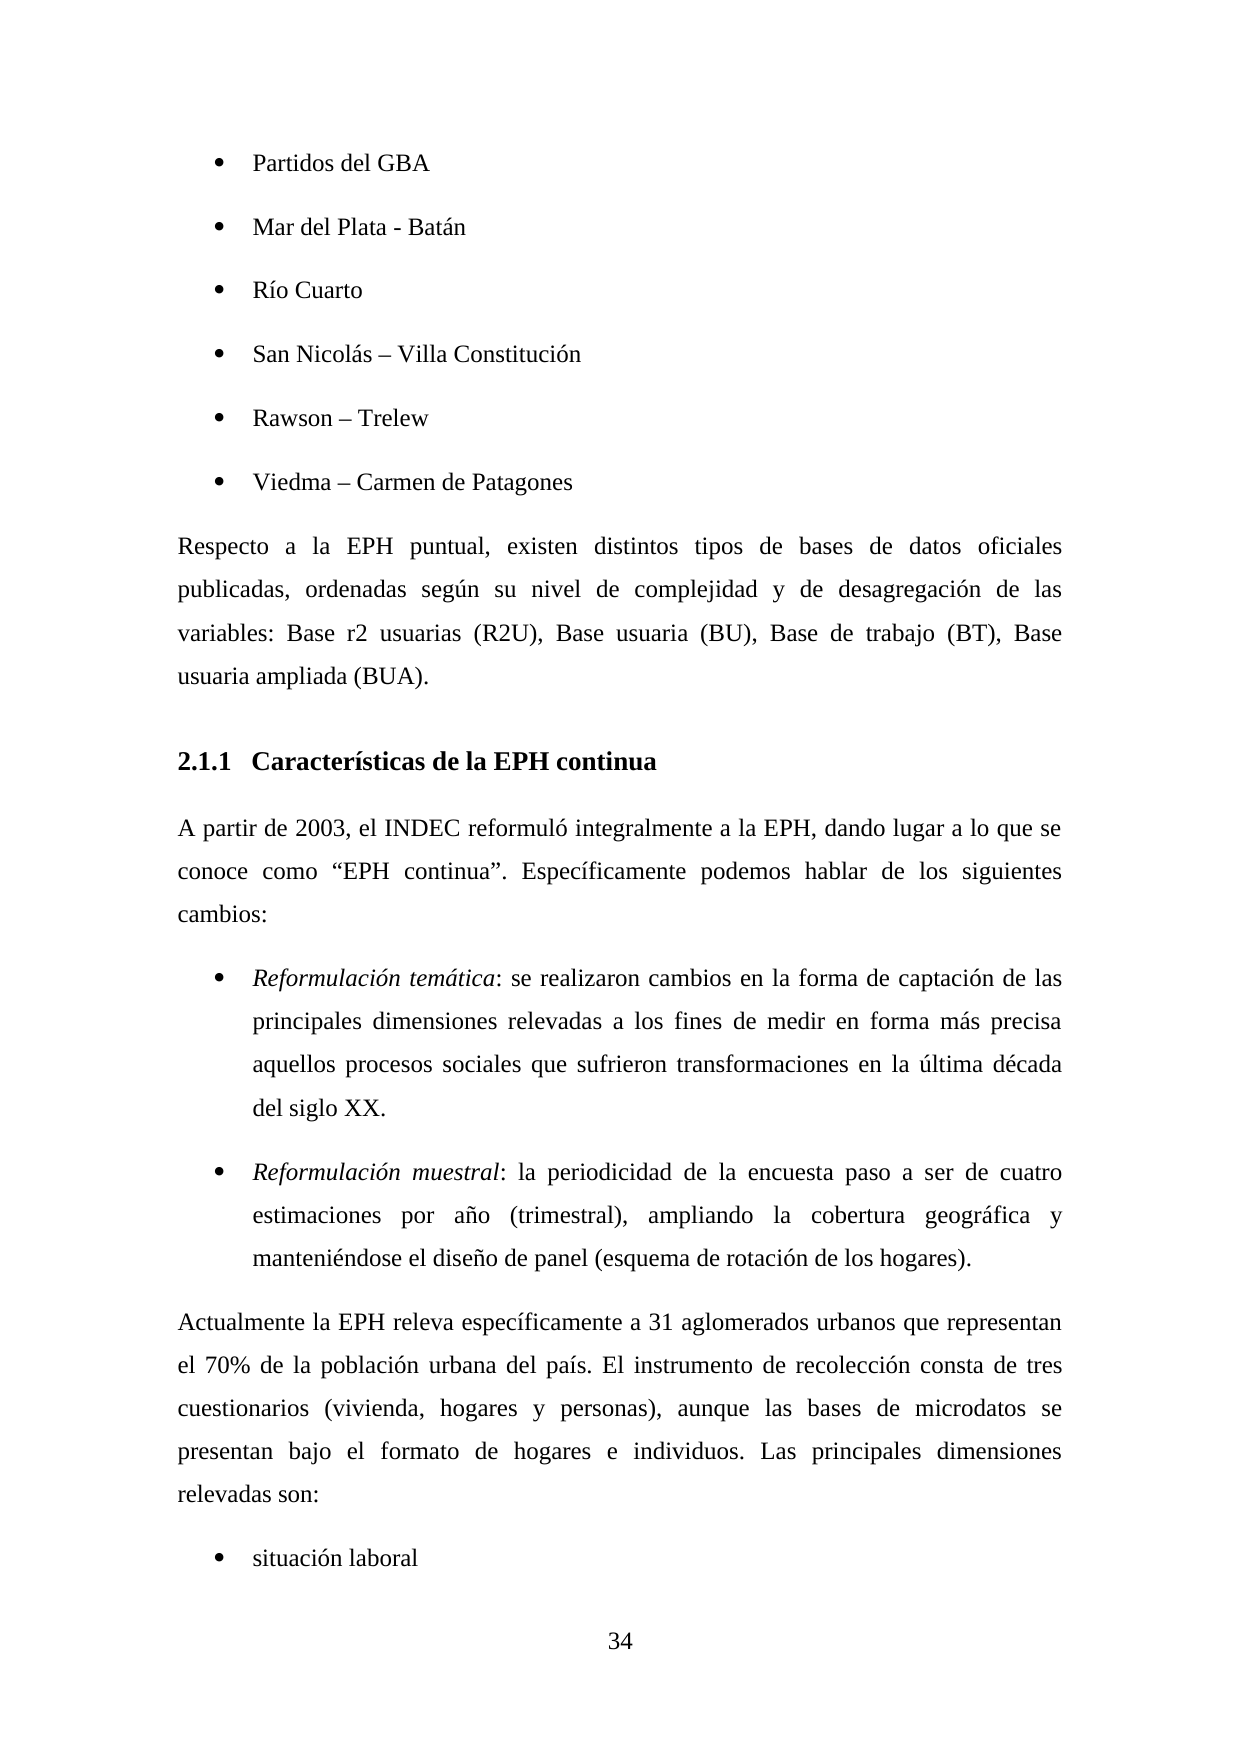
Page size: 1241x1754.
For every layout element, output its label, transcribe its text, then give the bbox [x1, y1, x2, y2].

text A partir de 2003, el INDEC reformuló integralmente a la EPH, dando lugar a lo que se conoce como “EPH continua”. Específicamente podemos hablar de los siguientes cambios: [177, 813, 1063, 928]
text Reformulación muestral: la periodicidad de la encuesta paso a ser de cuatro estimaciones por año (trimestral), ampliando la cobertura geográfica y manteniéndose el diseño de panel (esquema de rotación de los hogares). [215, 1157, 1063, 1272]
subtitle 2.1.1 Características de la EPH continua [177, 746, 1063, 777]
text Reformulación temática: se realizaron cambios en la forma de captación de las principales dimensiones relevadas a los fines de medir en forma más precisa aquellos procesos sociales que sufrieron transformaciones en la última década del siglo XX. [215, 963, 1063, 1121]
text Partidos del GBA [215, 148, 1063, 176]
text Rawson – Trelew [215, 403, 1063, 432]
text Mar del Plata - Batán [215, 212, 1063, 240]
text San Nicolás – Villa Constitución [215, 339, 1063, 368]
text Viedma – Carmen de Patagones [215, 467, 1063, 496]
text situación laboral [215, 1543, 1063, 1572]
text Respecto a la EPH puntual, existen distintos tipos de bases de datos oficiales publicadas, ordenadas según su nivel de complejidad y de desagregación de las variables: Base r2 usuarias (R2U), Base usuaria (BU), Base de trabajo (BT), Base usuaria ampliada (BUA). [177, 531, 1063, 689]
text Río Cuarto [215, 276, 1063, 304]
text Actualmente la EPH releva específicamente a 31 aglomerados urbanos que representan el 70% de la población urbana del país. El instrumento de recolección consta de tres cuestionarios (vivienda, hogares y personas), aunque las bases de microdatos se presentan bajo el formato de hogares e individuos. Las principales dimensiones relevadas son: [177, 1307, 1063, 1508]
